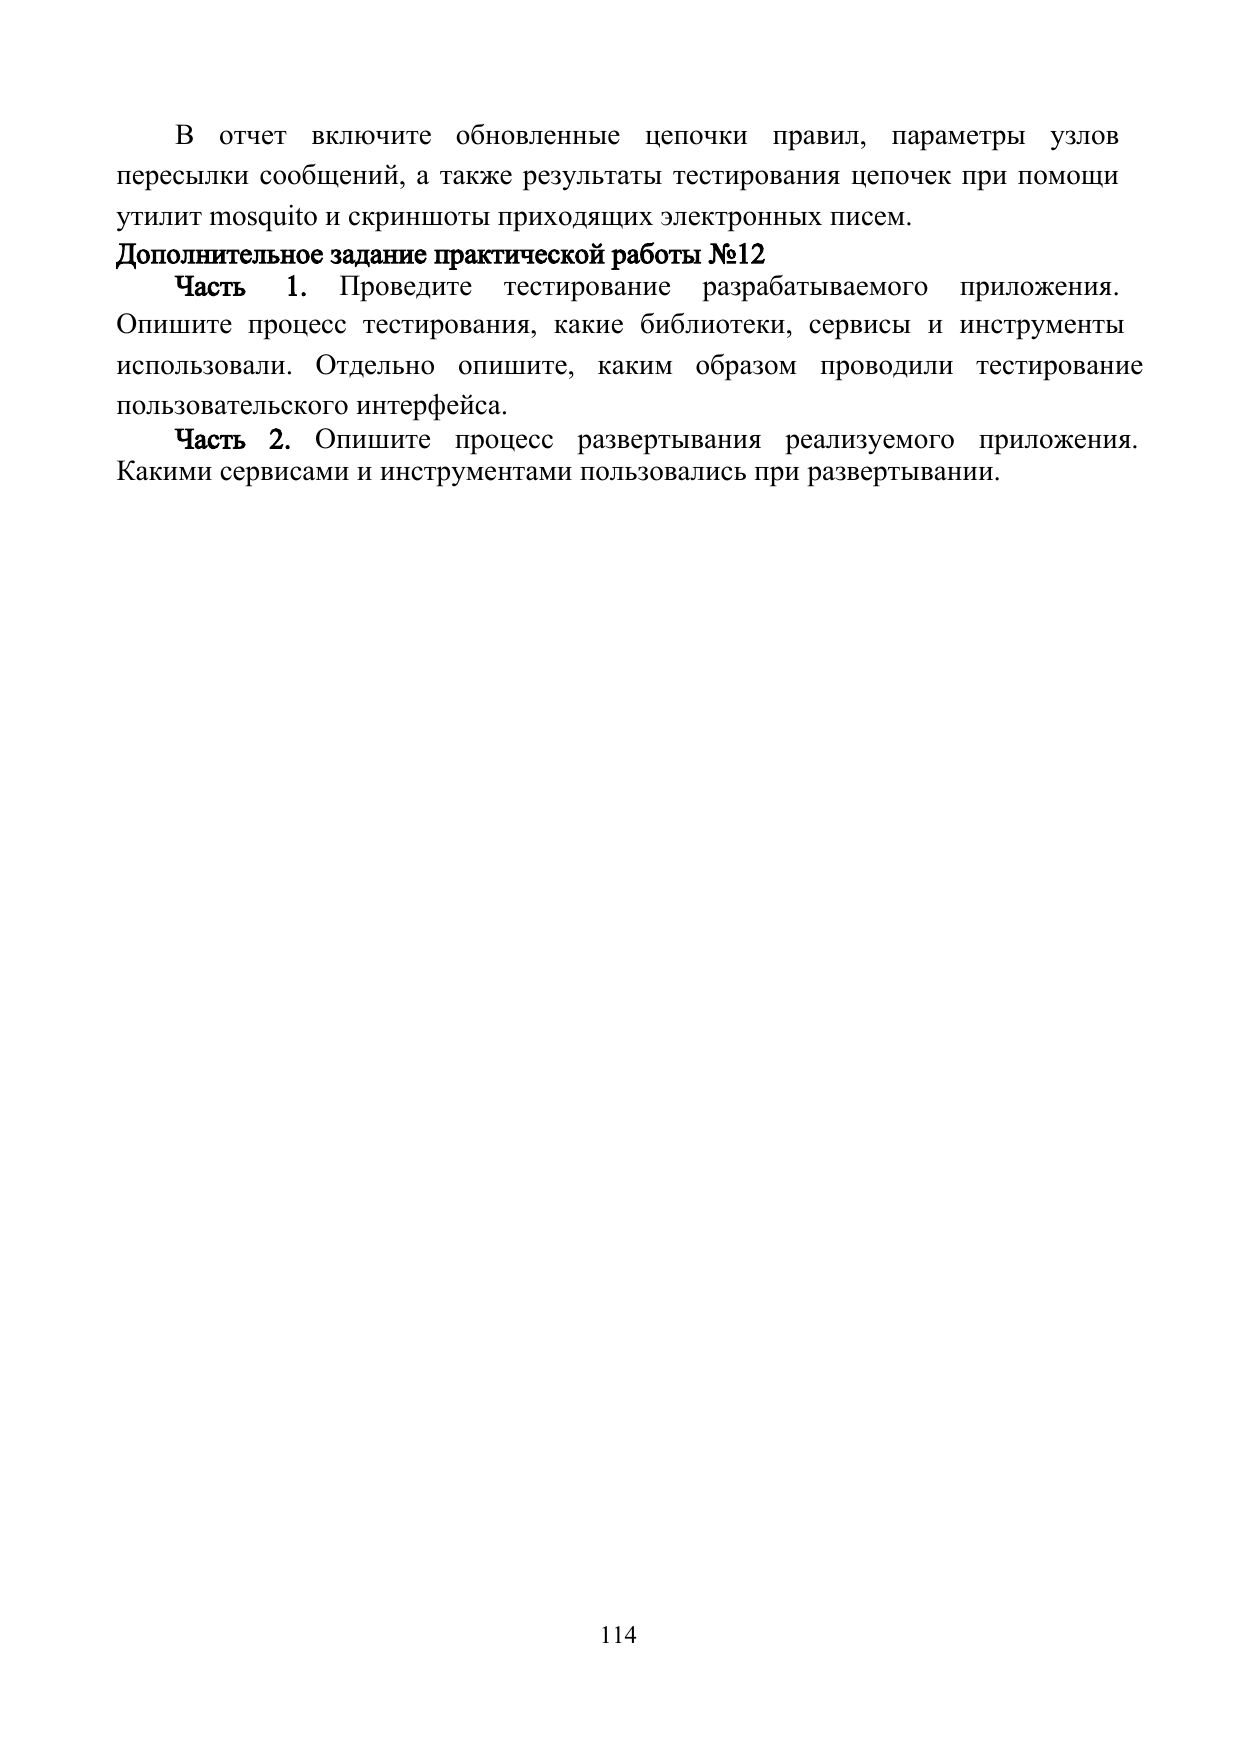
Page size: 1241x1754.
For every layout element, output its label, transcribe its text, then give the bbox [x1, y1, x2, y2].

text 114 [599, 1622, 1188, 1649]
text Часть 1. Проведите тестирование разрабатываемого приложения. [175, 269, 1188, 302]
text Дополнительное задание практической работы №12 [116, 237, 1188, 269]
text Какими сервисами и инструментами пользовались при развертывании. [116, 455, 1188, 487]
text Часть 2. Опишите процесс развертывания реализуемого приложения. [175, 422, 1188, 455]
text Опишите процесс тестирования, какие библиотеки, сервисы и инструменты использовали. Отдельно опишите, каким образом проводили тестирование пользовательского интерфейса. [116, 302, 1192, 422]
text В отчет включите обновленные цепочки правил, параметры узлов пересылки сообщений, а также результаты тестирования цепочек при помощи утилит mosquito и скриншоты приходящих электронных писем. [116, 112, 1192, 233]
